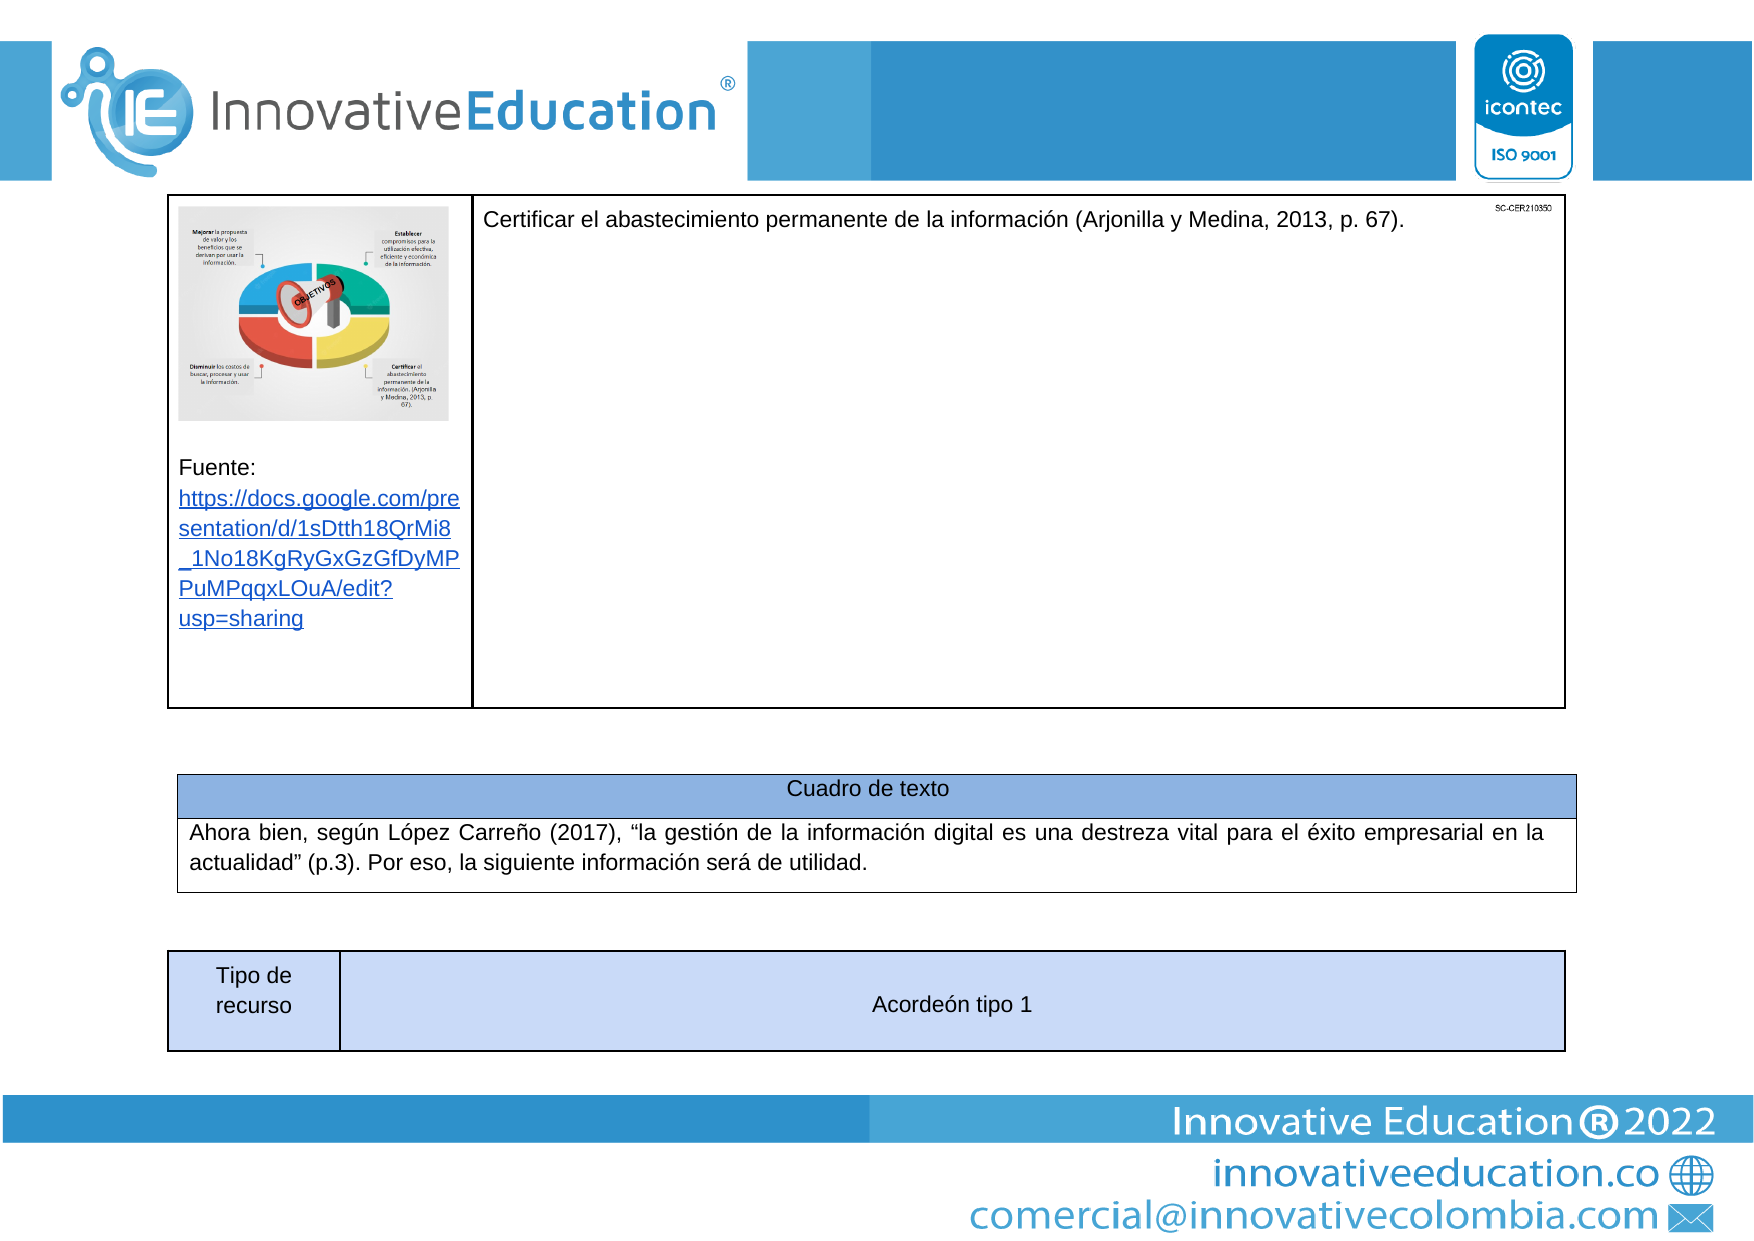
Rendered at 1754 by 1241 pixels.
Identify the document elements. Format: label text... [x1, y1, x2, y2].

table_header Cuadro de texto [178, 775, 1576, 818]
table_header Acordeón tipo 1 [341, 952, 1564, 1050]
picture [1593, 28, 1752, 194]
picture [178, 206, 449, 421]
table_cell Fuente: https://docs.google.com/presentation/d/1sDtth18QrMi8_1No18KgRyGxGzGfDyMPPuMPqqxLOuA/edit?usp=sharing [169, 196, 471, 707]
picture [0, 28, 1456, 194]
table_cell Ahora bien, según López Carreño (2017), “la gestión de la información digital es una destreza vital para el éxito empresarial en la actualidad” (p.3). Por eso, la siguiente información será de utilidad. [178, 819, 1576, 892]
picture [1471, 32, 1576, 214]
table_cell Certificar el abastecimiento permanente de la información (Arjonilla y Medina, 2013, p. 67). [474, 196, 1564, 707]
picture [2, 1093, 1754, 1239]
table_header Tipo de recurso [169, 952, 339, 1050]
